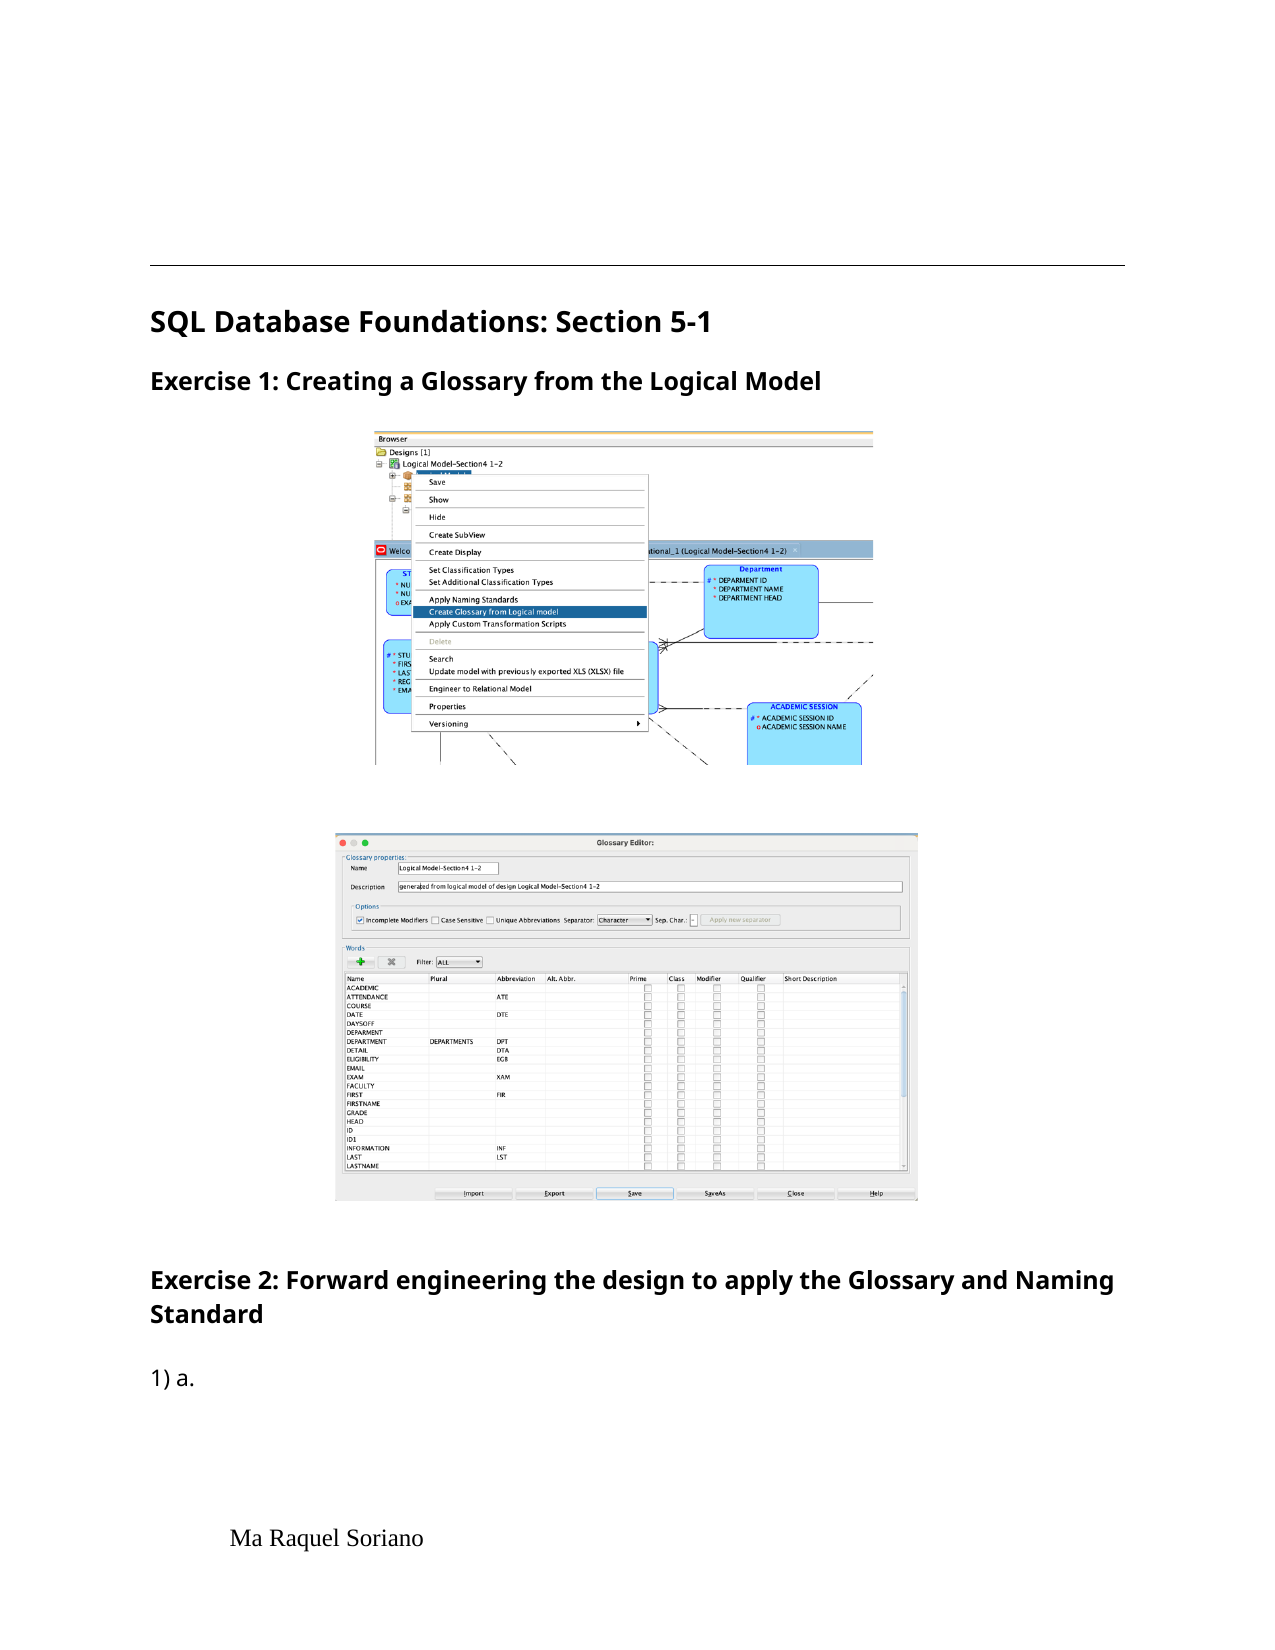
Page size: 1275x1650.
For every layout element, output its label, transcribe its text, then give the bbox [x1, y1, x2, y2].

text SQL Database Foundations: Section 5-1 [150, 301, 1125, 341]
picture [374, 431, 874, 765]
text 1) a. [150, 1362, 1125, 1393]
text Exercise 2: Forward engineering the design to apply the Glossary and Naming Standard [150, 1263, 1125, 1331]
picture [335, 833, 918, 1201]
text Exercise 1: Creating a Glossary from the Logical Model [150, 363, 1125, 398]
